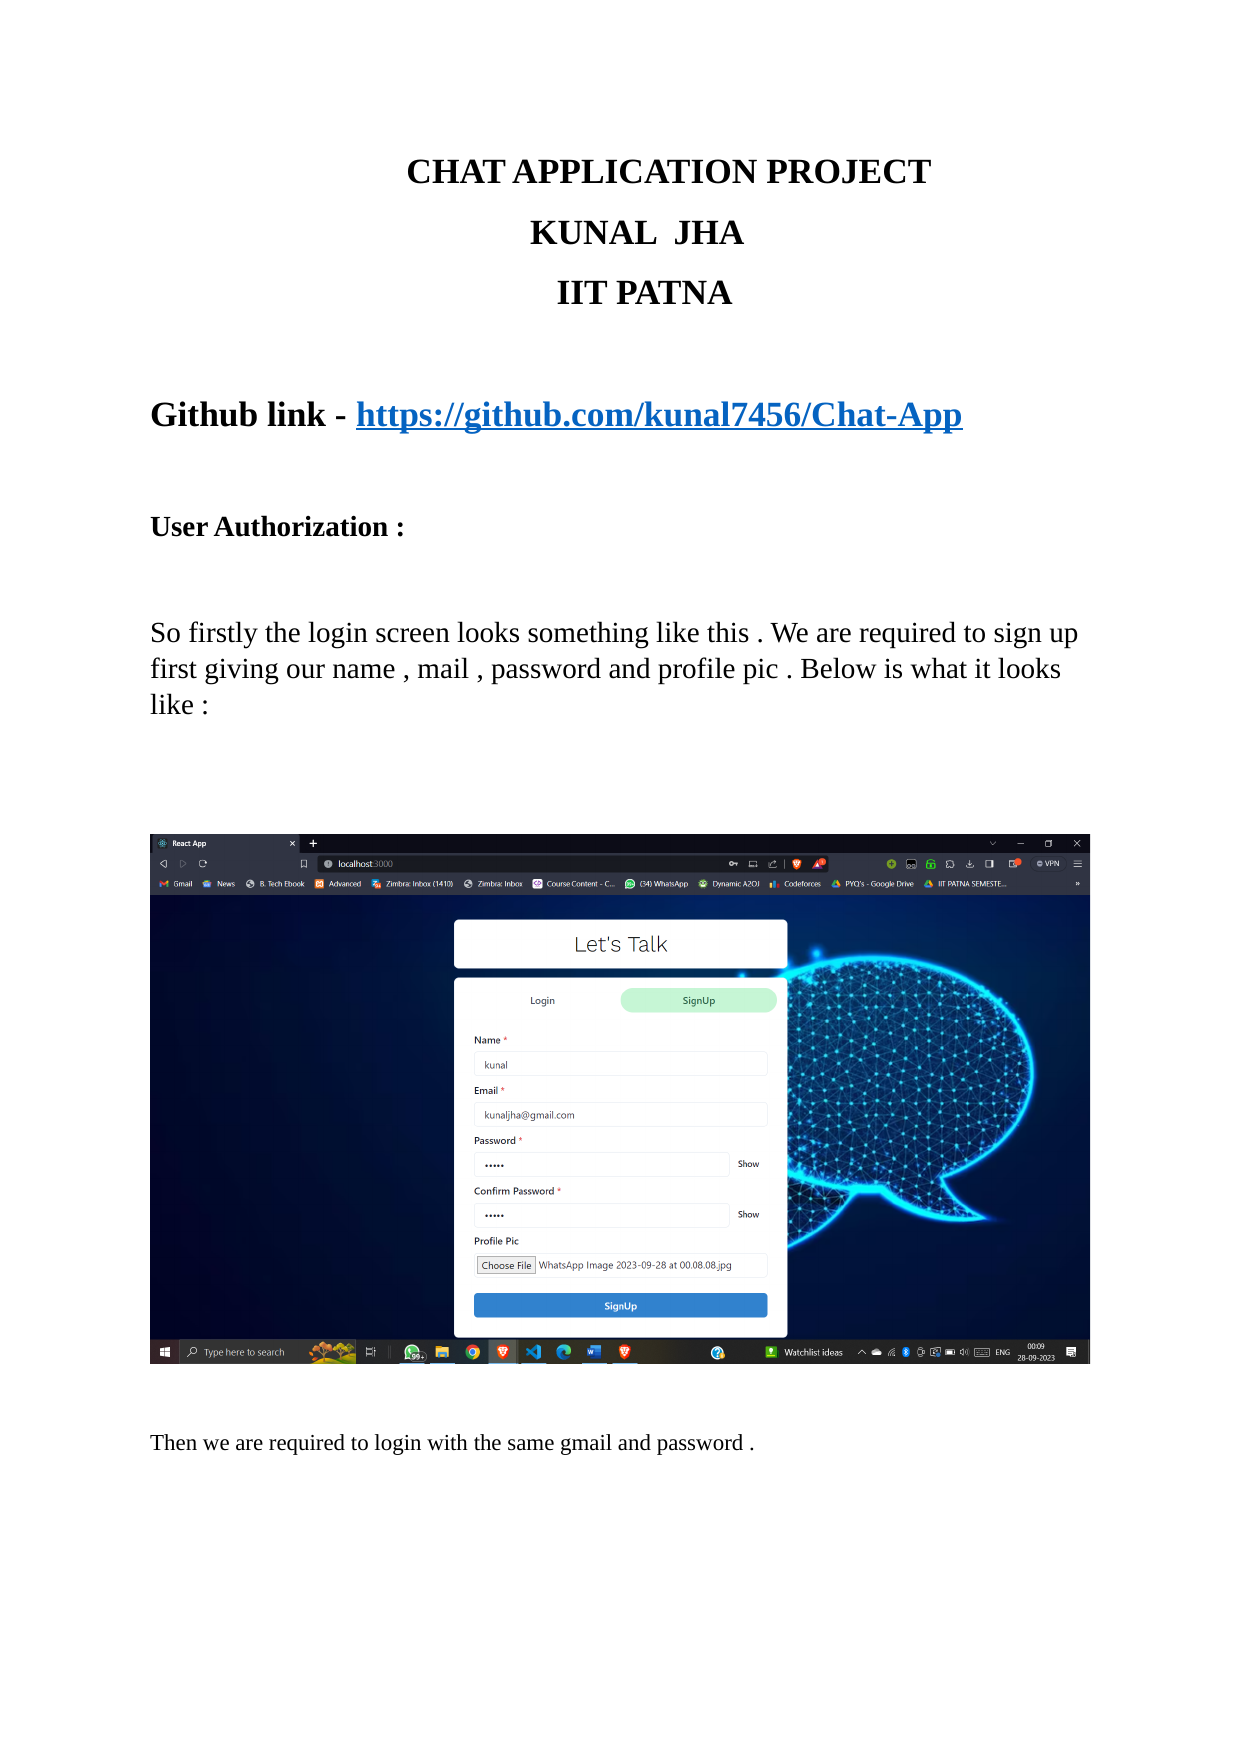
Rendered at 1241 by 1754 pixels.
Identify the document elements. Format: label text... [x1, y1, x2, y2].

text IIT PATNA [150, 272, 1090, 312]
text Github link - https://github.com/kunal7456/Chat-App [150, 393, 1090, 434]
text Then we are required to login with the same gmail and password . [150, 1429, 1090, 1456]
picture [150, 834, 1091, 1364]
text So firstly the login screen looks something like this . We are required to sign up first giving our name , mail , password and profile pic . Below is what it looks like : [150, 615, 1090, 721]
text User Authorization : [150, 509, 1090, 543]
text CHAT APPLICATION PROJECT [150, 150, 1090, 191]
text KUNAL JHA [150, 211, 1090, 252]
